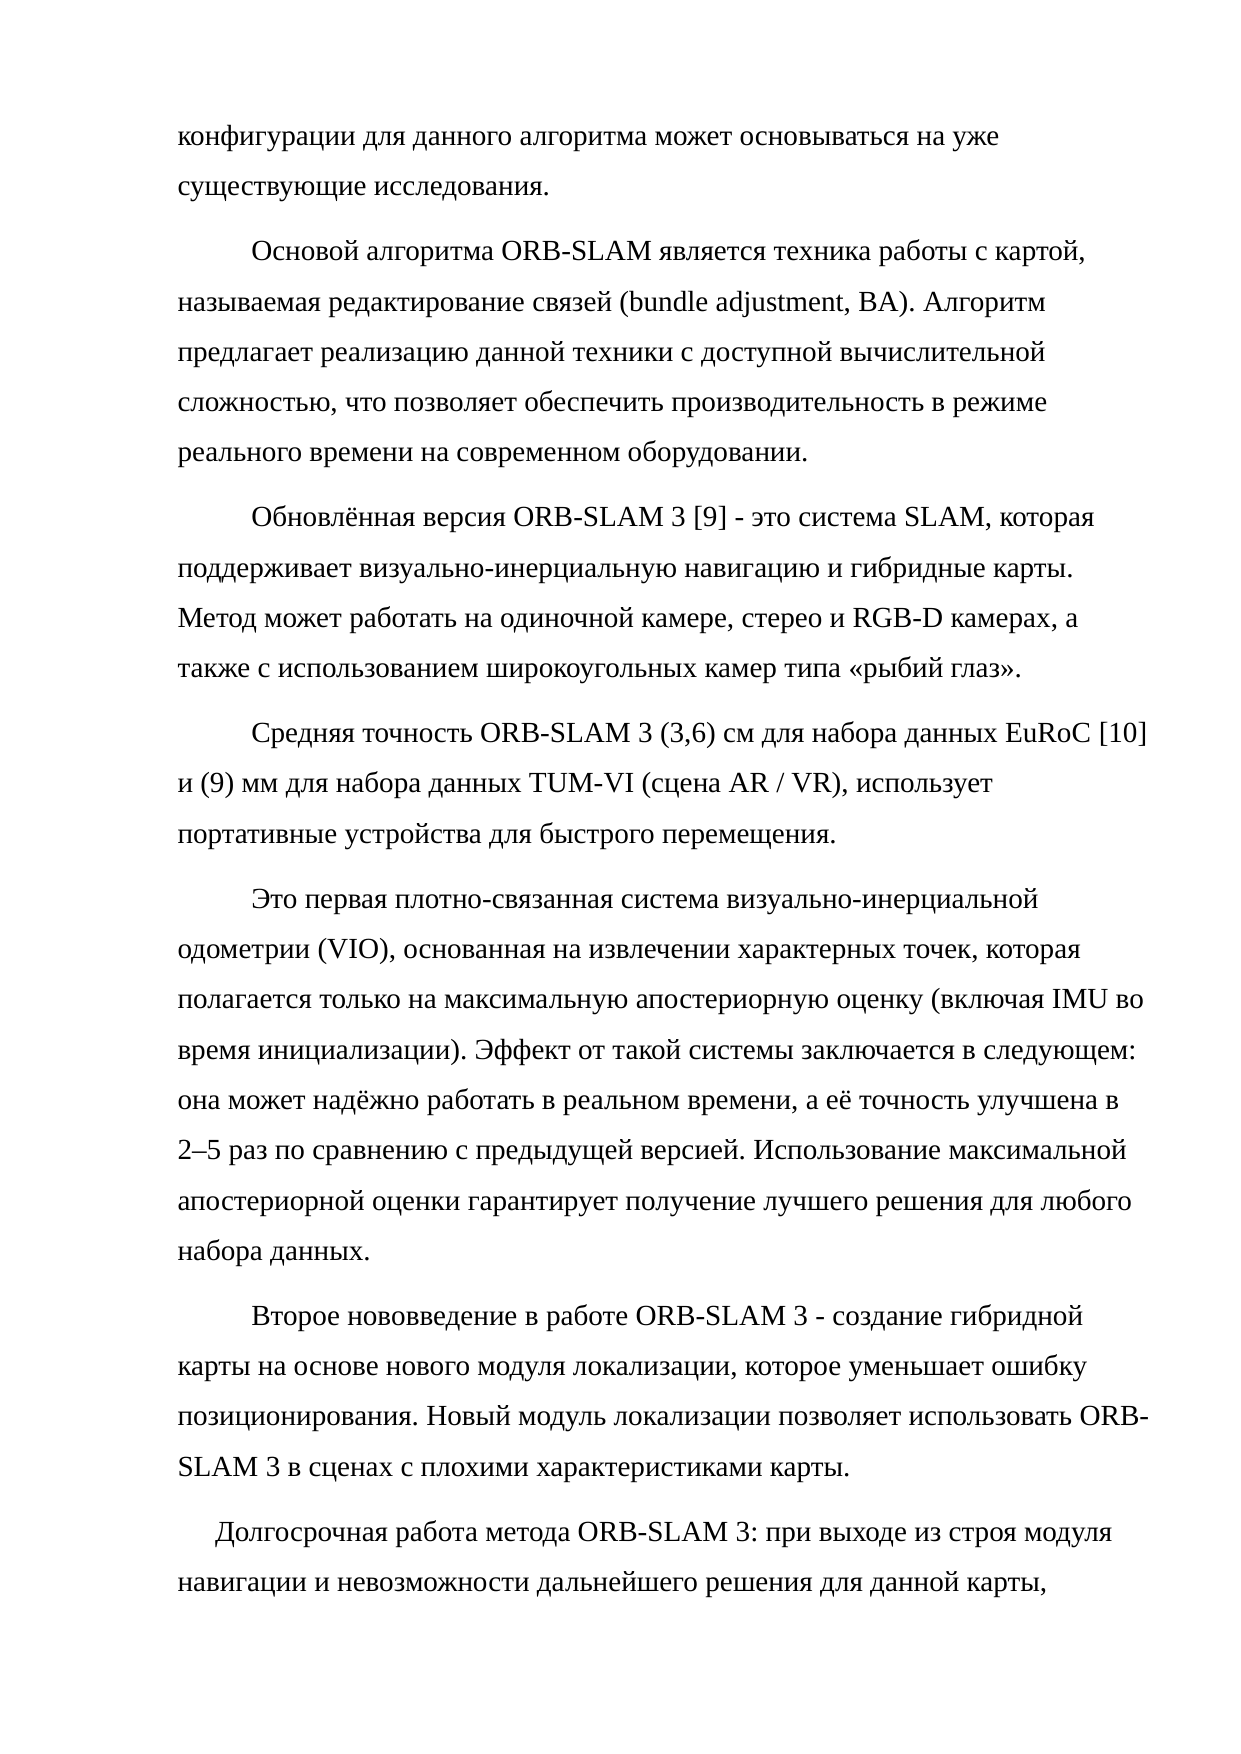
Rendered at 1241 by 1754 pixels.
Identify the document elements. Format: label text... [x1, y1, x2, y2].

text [177, 118, 1152, 202]
text Средняя точность ORB-SLAM 3 (3,6) см для набора данных EuRoC [10] и (9) мм для набора данных TUM-VI (сцена AR / VR), использует портативные устройства для быстрого перемещения. [177, 715, 1152, 849]
text Обновлённая версия ORB-SLAM 3 [9] - это система SLAM, которая поддерживает визуально-инерциальную навигацию и гибридные карты. Метод может работать на одиночной камере, стерео и RGB-D камерах, а также с использованием широкоугольных камер типа «рыбий глаз». [177, 499, 1152, 684]
text Второе нововведение в работе ORB-SLAM 3 - создание гибридной карты на основе нового модуля локализации, которое уменьшает ошибку позиционирования. Новый модуль локализации позволяет использовать ORB-SLAM 3 в сценах с плохими характеристиками карты. [177, 1298, 1152, 1482]
text Основой алгоритма ORB-SLAM является техника работы с картой, называемая редактирование связей (bundle adjustment, BA). Алгоритм предлагает реализацию данной техники с доступной вычислительной сложностью, что позволяет обеспечить производительность в режиме реального времени на современном оборудовании. [177, 233, 1152, 468]
text Это первая плотно-связанная система визуально-инерциальной одометрии (VIO), основанная на извлечении характерных точек, которая полагается только на максимальную апостериорную оценку (включая IMU во время инициализации). Эффект от такой системы заключается в следующем: она может надёжно работать в реальном времени, а её точность улучшена в 2–5 раз по сравнению с предыдущей версией. Использование максимальной апостериорной оценки гарантирует получение лучшего решения для любого набора данных. [177, 881, 1152, 1267]
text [177, 1514, 1152, 1598]
